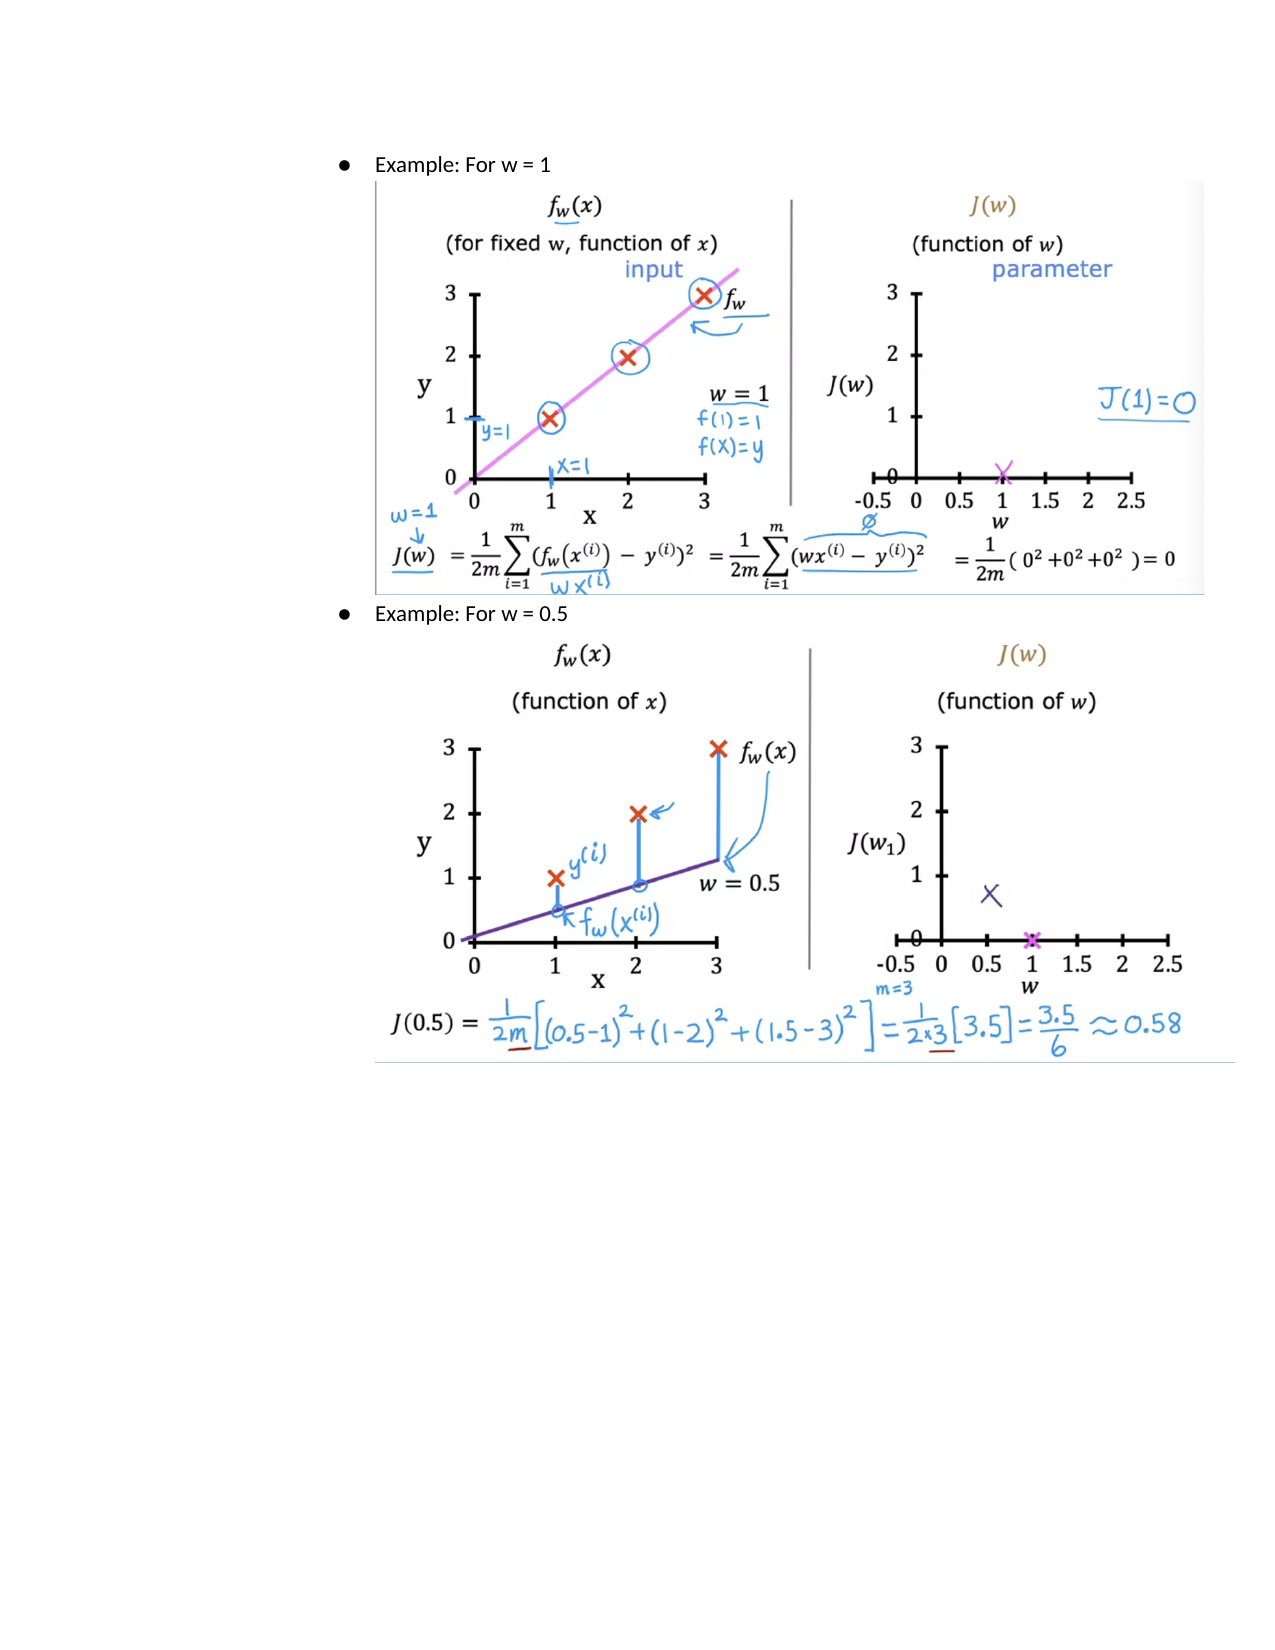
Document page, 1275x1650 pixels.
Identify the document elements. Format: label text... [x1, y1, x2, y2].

picture [375, 181, 1204, 595]
picture [375, 630, 1235, 1063]
